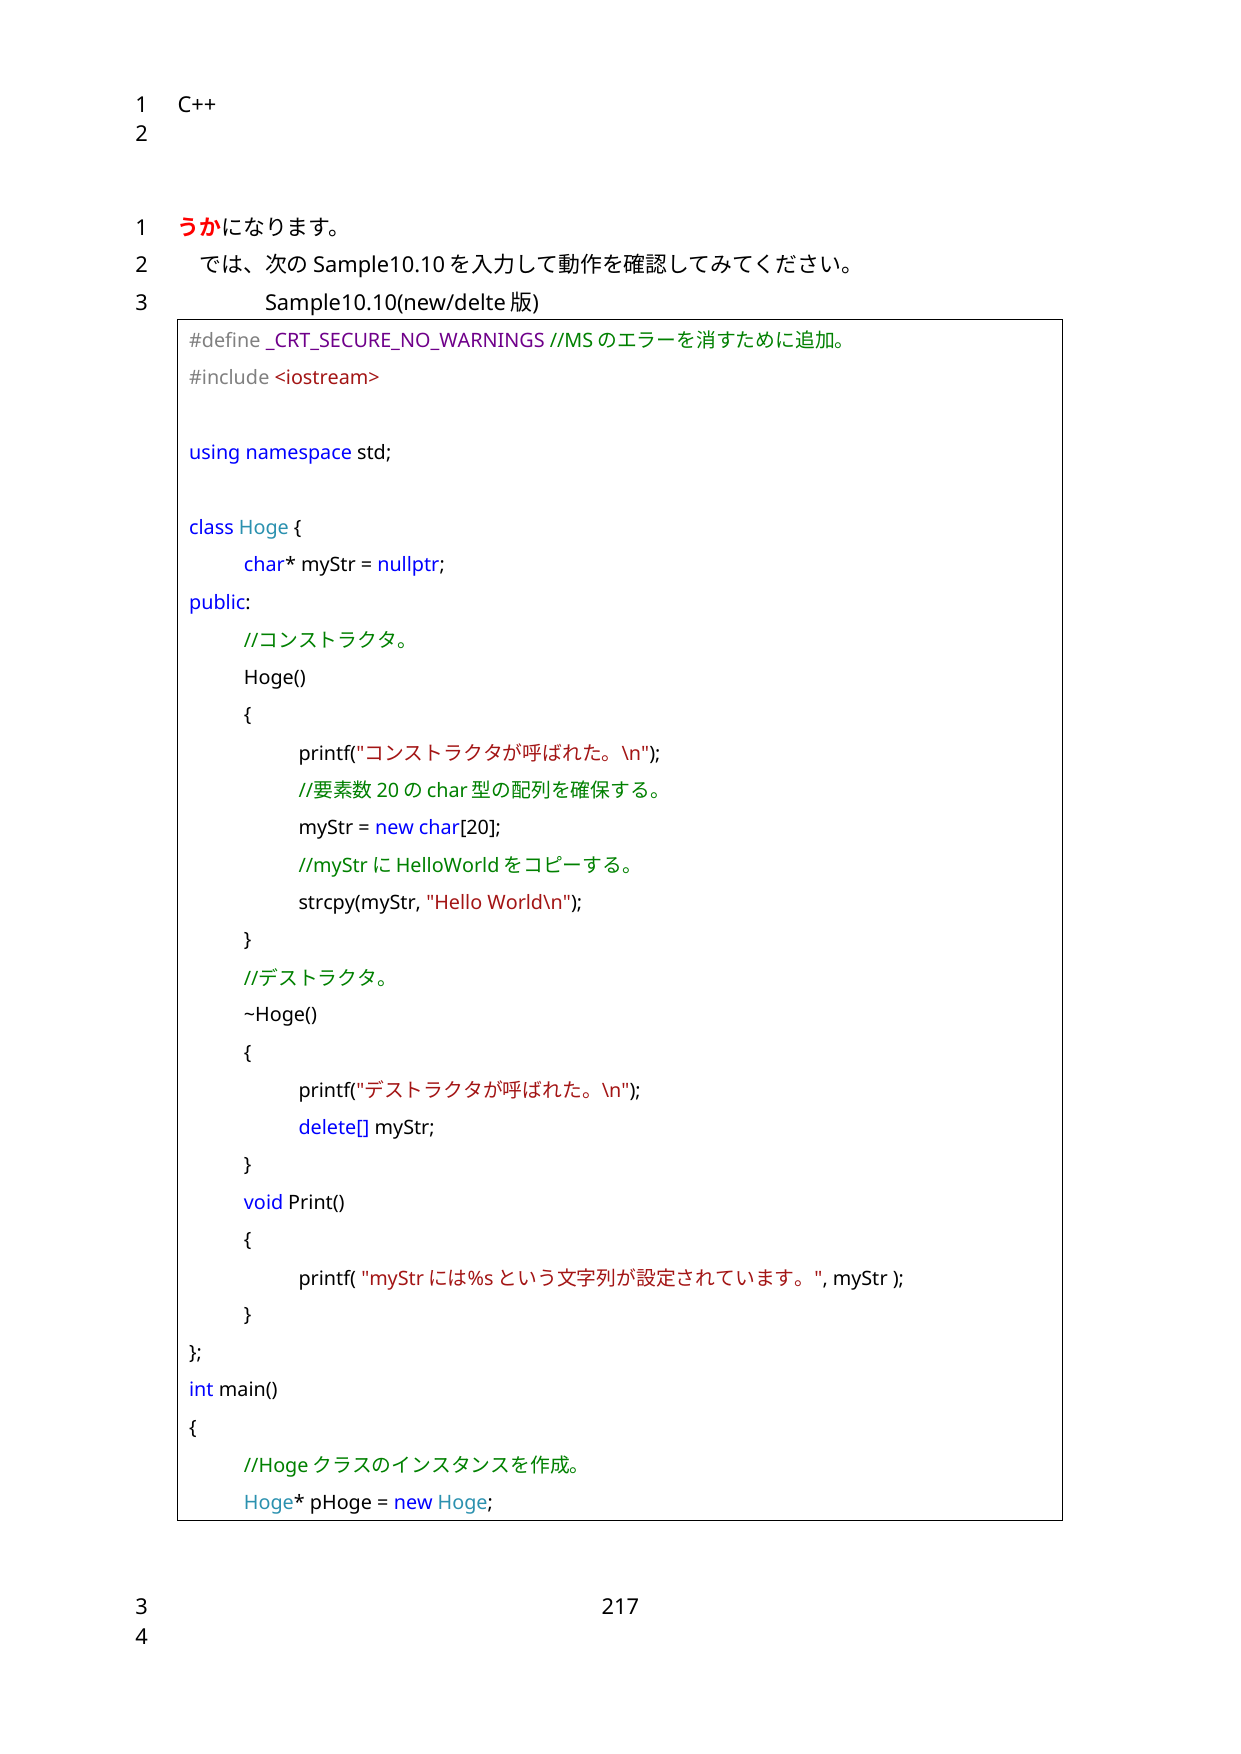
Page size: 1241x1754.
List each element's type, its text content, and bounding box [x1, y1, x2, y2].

subtitle Sample10.10(new/delte版) [265, 282, 1063, 319]
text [177, 207, 1063, 244]
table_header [178, 320, 1062, 1520]
text では、次のSample10.10を入力して動作を確認してみてください。 [177, 244, 1063, 282]
